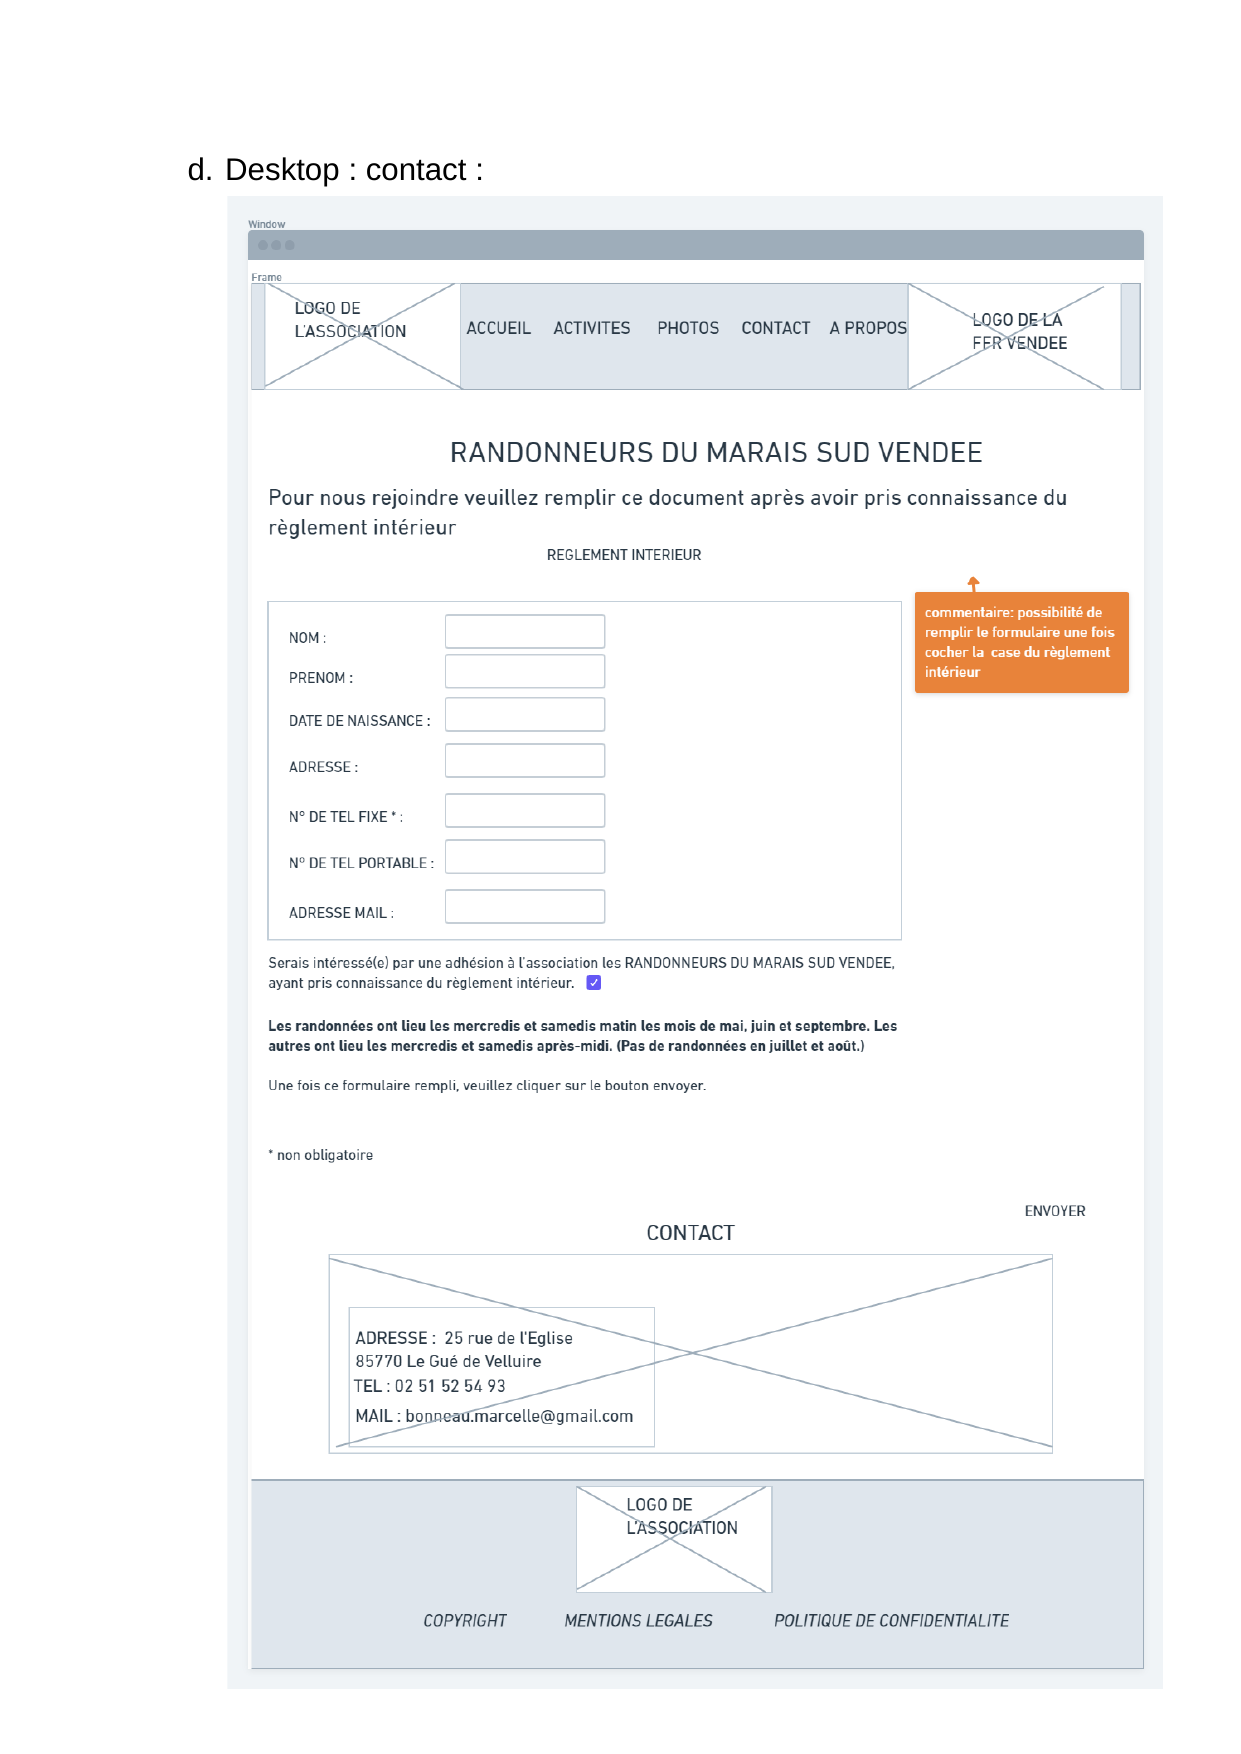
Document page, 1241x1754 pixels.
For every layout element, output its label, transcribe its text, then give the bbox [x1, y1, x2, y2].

subtitle Desktop : contact : [187, 151, 1240, 187]
picture [227, 196, 1163, 1689]
